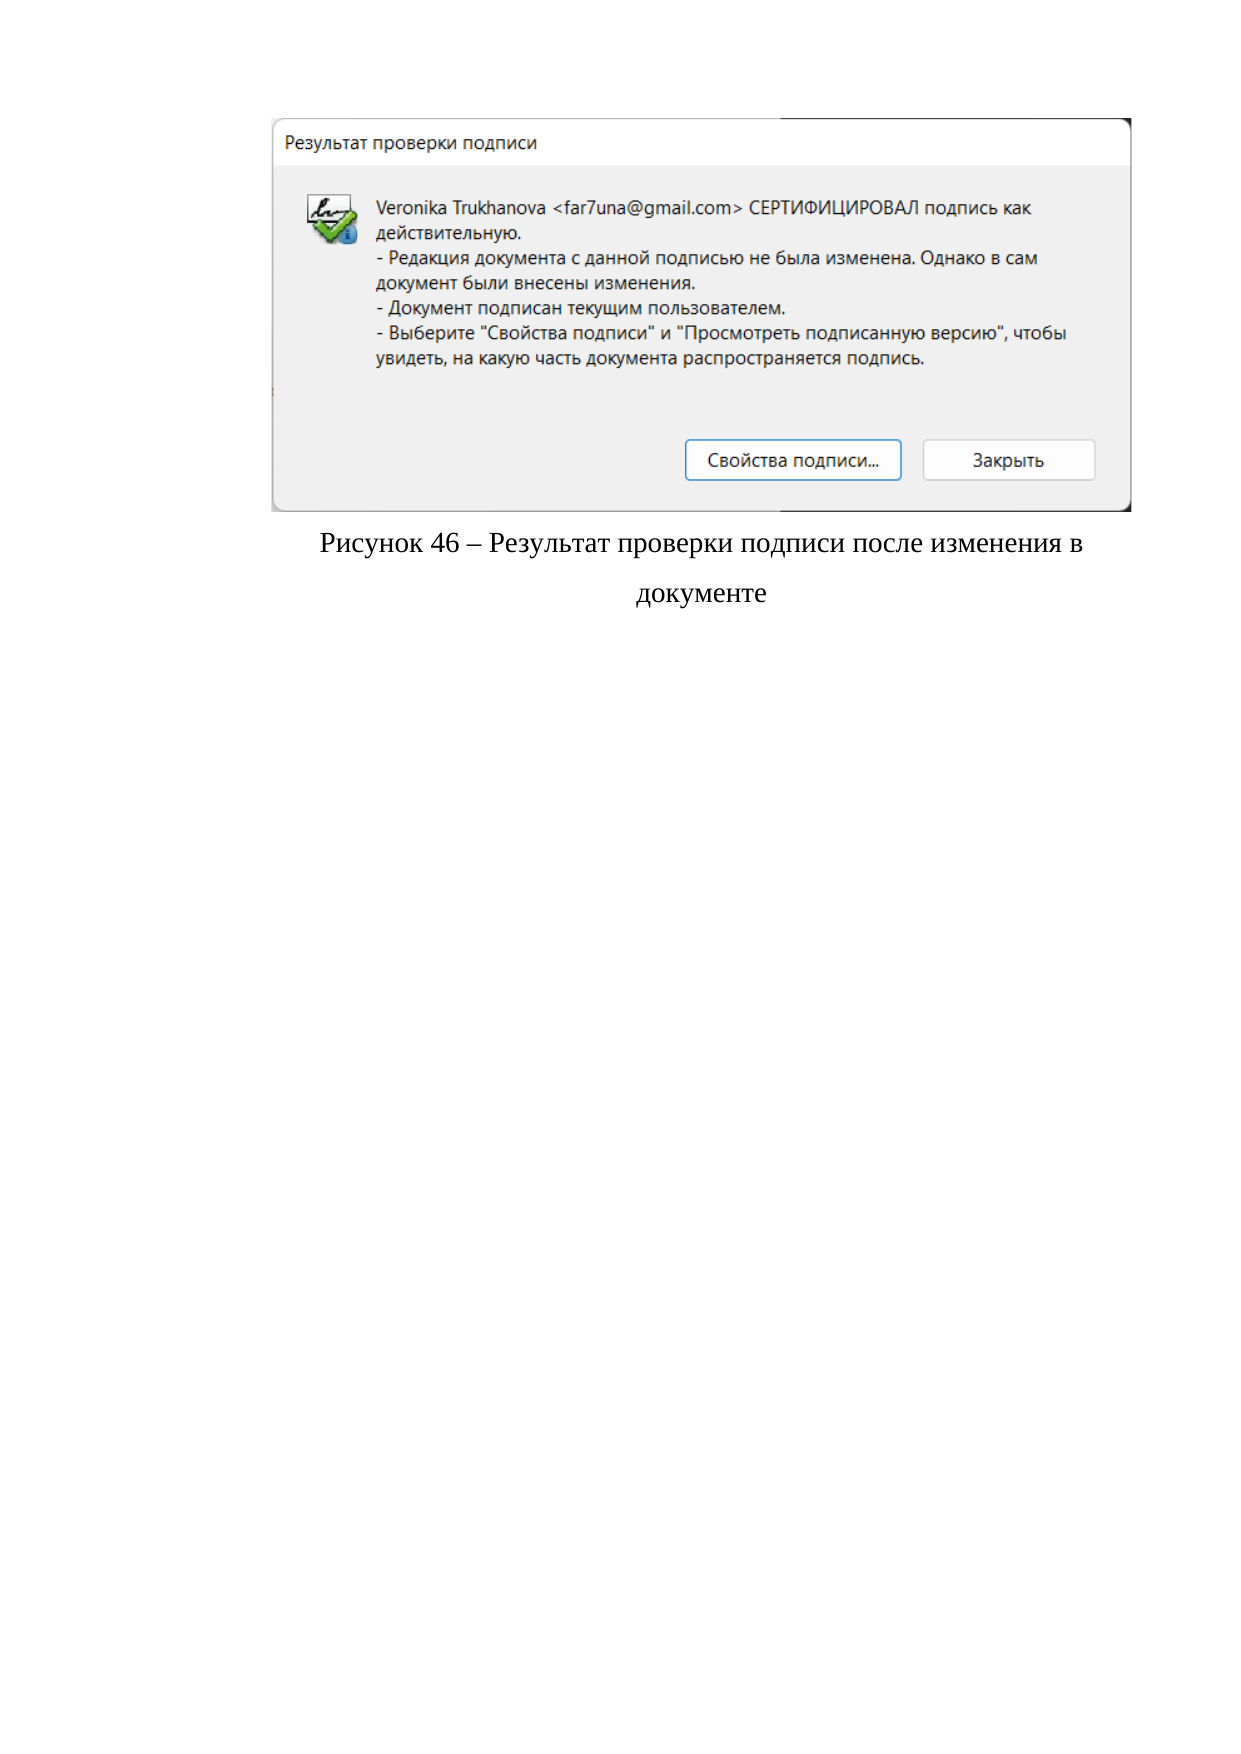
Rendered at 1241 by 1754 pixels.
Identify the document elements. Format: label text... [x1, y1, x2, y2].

text Рисунок 46 – Результат проверки подписи после изменения в документе [251, 525, 1152, 609]
picture [271, 118, 1132, 512]
